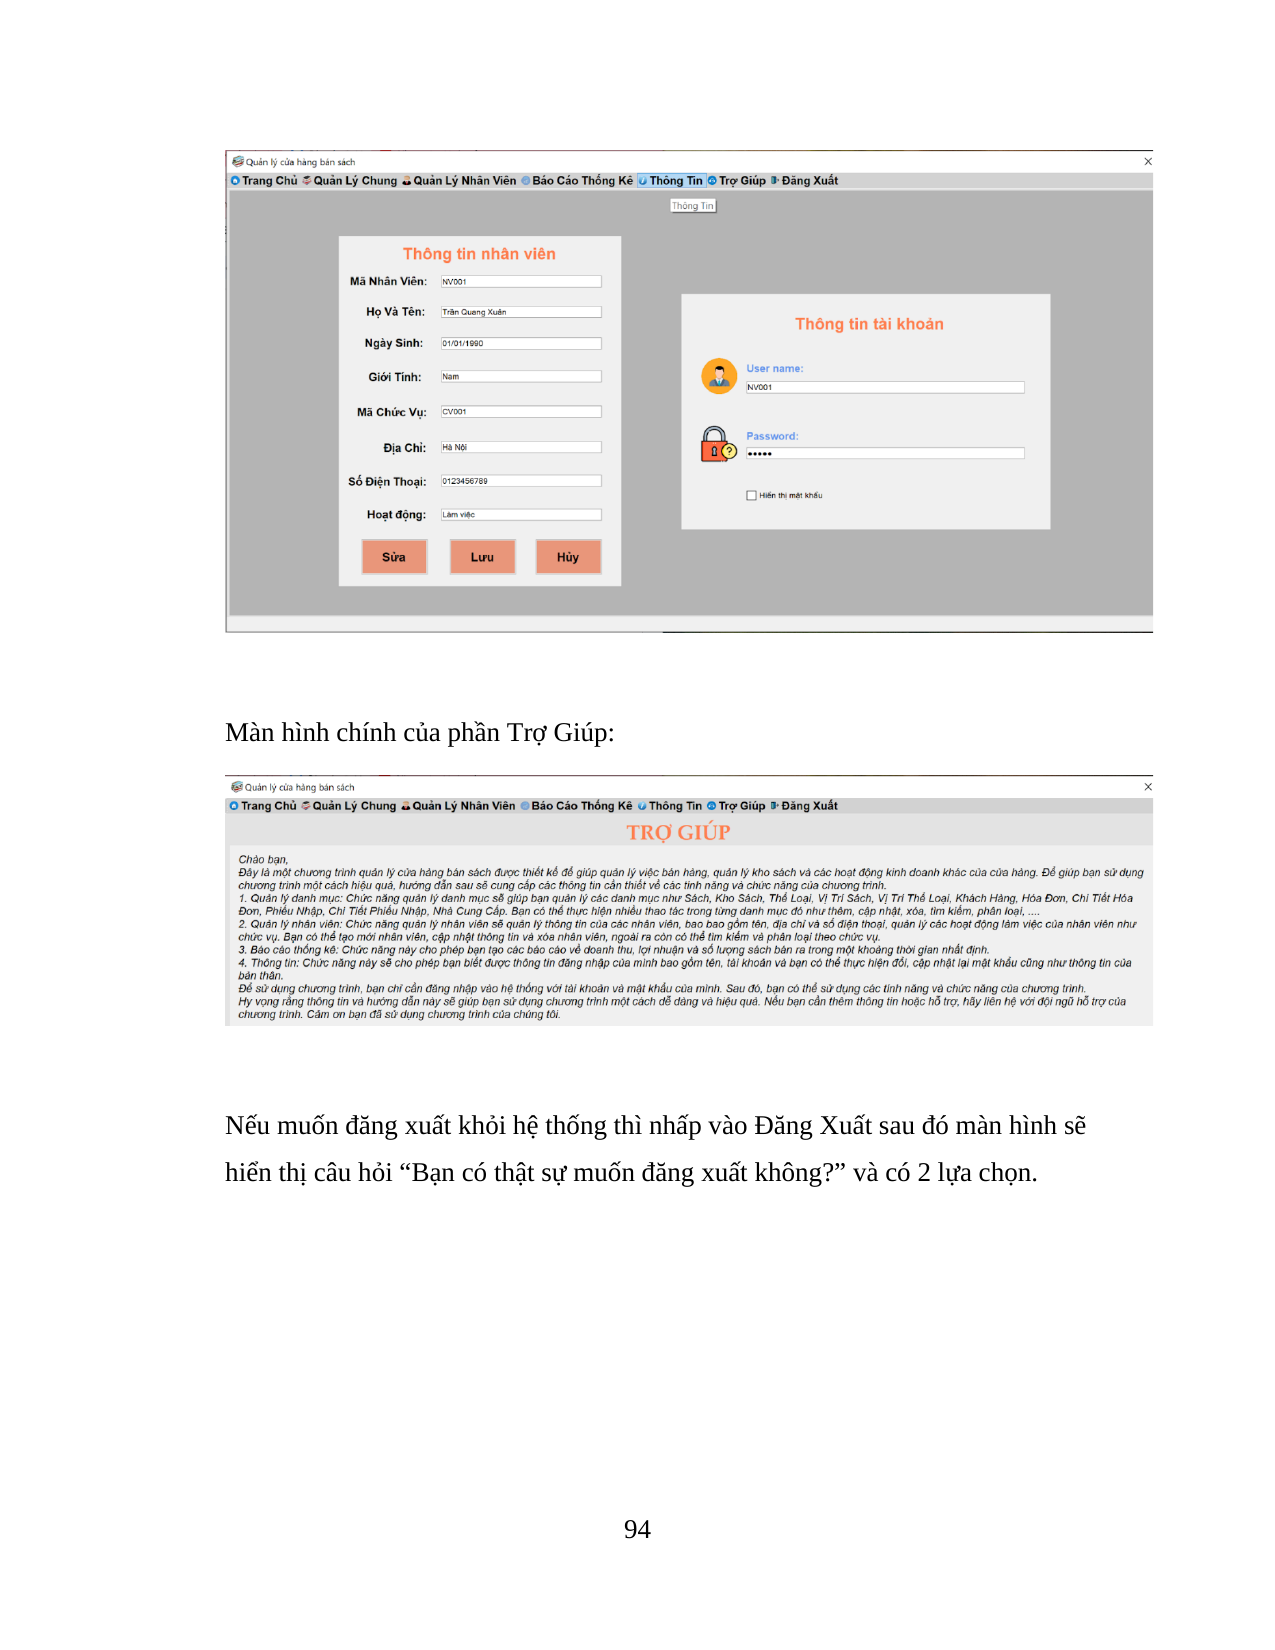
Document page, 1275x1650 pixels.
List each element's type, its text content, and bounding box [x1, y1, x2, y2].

text Màn hình chính của phần Trợ Giúp: [225, 716, 1125, 748]
picture [225, 775, 1154, 1026]
text Nếu muốn đăng xuất khỏi hệ thống thì nhấp vào Đăng Xuất sau đó màn hình sẽ hiển thị câu hỏi “Bạn có thật sự muốn đăng xuất không?” và có 2 lựa chọn. [225, 1109, 1125, 1187]
picture [225, 150, 1154, 633]
